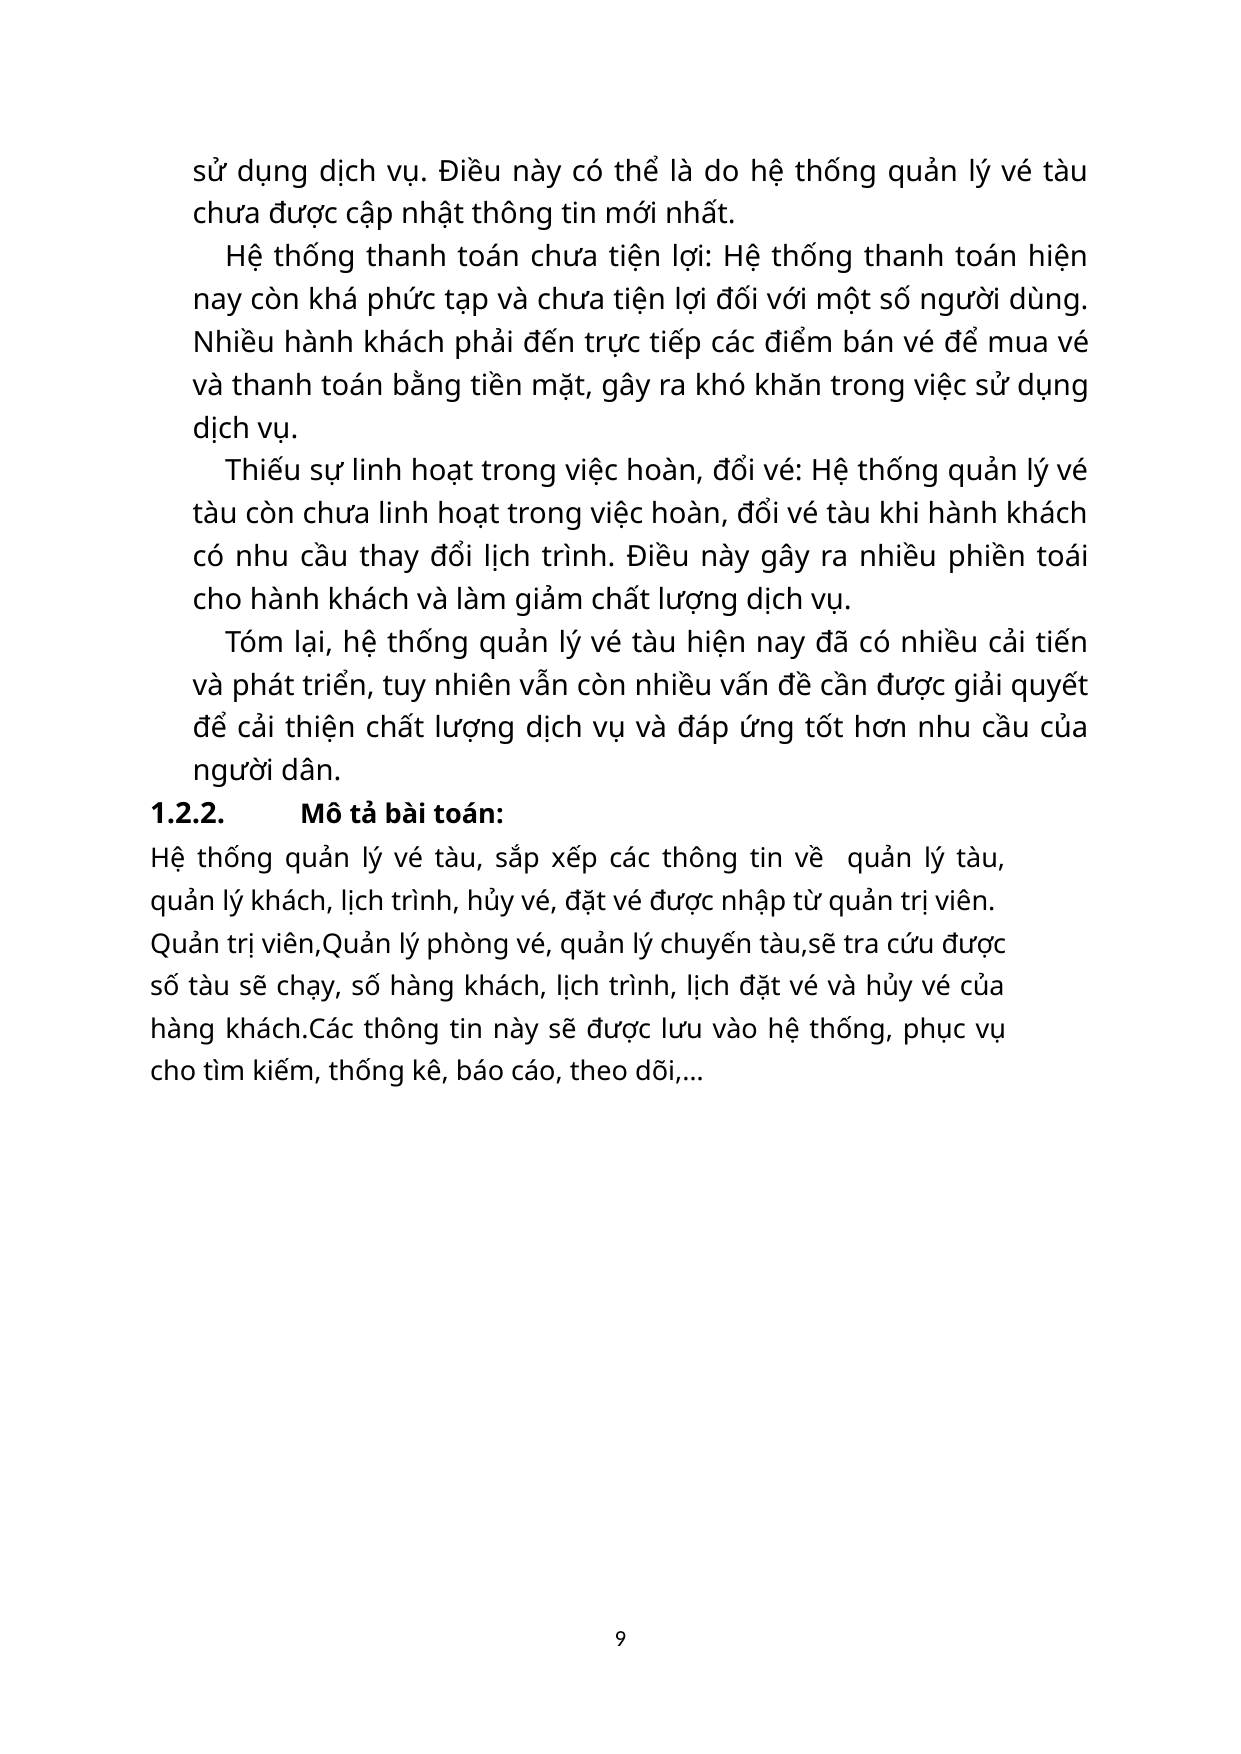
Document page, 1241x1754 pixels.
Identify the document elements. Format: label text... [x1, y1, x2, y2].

text Quản trị viên,Quản lý phòng vé, quản lý chuyến tàu,sẽ tra cứu được số tàu sẽ chạy, số hàng khách, lịch trình, lịch đặt vé và hủy vé của hàng khách.Các thông tin này sẽ được lưu vào hệ thống, phục vụ cho tìm kiếm, thống kê, báo cáo, theo dõi,… [150, 924, 1007, 1088]
list Mô tả bài toán: [150, 792, 1007, 832]
list Hệ thống thanh toán chưa tiện lợi: Hệ thống thanh toán hiện nay còn khá phức tạp và chưa tiện lợi đối với một số người dùng. Nhiều hành khách phải đến trực tiếp các điểm bán vé để mua vé và thanh toán bằng tiền mặt, gây ra khó khăn trong việc sử dụng dịch vụ. [192, 236, 1090, 447]
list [192, 150, 1090, 232]
list Tóm lại, hệ thống quản lý vé tàu hiện nay đã có nhiều cải tiến và phát triển, tuy nhiên vẫn còn nhiều vấn đề cần được giải quyết để cải thiện chất lượng dịch vụ và đáp ứng tốt hơn nhu cầu của người dân. [192, 621, 1090, 789]
list Thiếu sự linh hoạt trong việc hoàn, đổi vé: Hệ thống quản lý vé tàu còn chưa linh hoạt trong việc hoàn, đổi vé tàu khi hành khách có nhu cầu thay đổi lịch trình. Điều này gây ra nhiều phiền toái cho hành khách và làm giảm chất lượng dịch vụ. [192, 450, 1090, 618]
text Hệ thống quản lý vé tàu, sắp xếp các thông tin về quản lý tàu, quản lý khách, lịch trình, hủy vé, đặt vé được nhập từ quản trị viên. [150, 839, 1007, 918]
